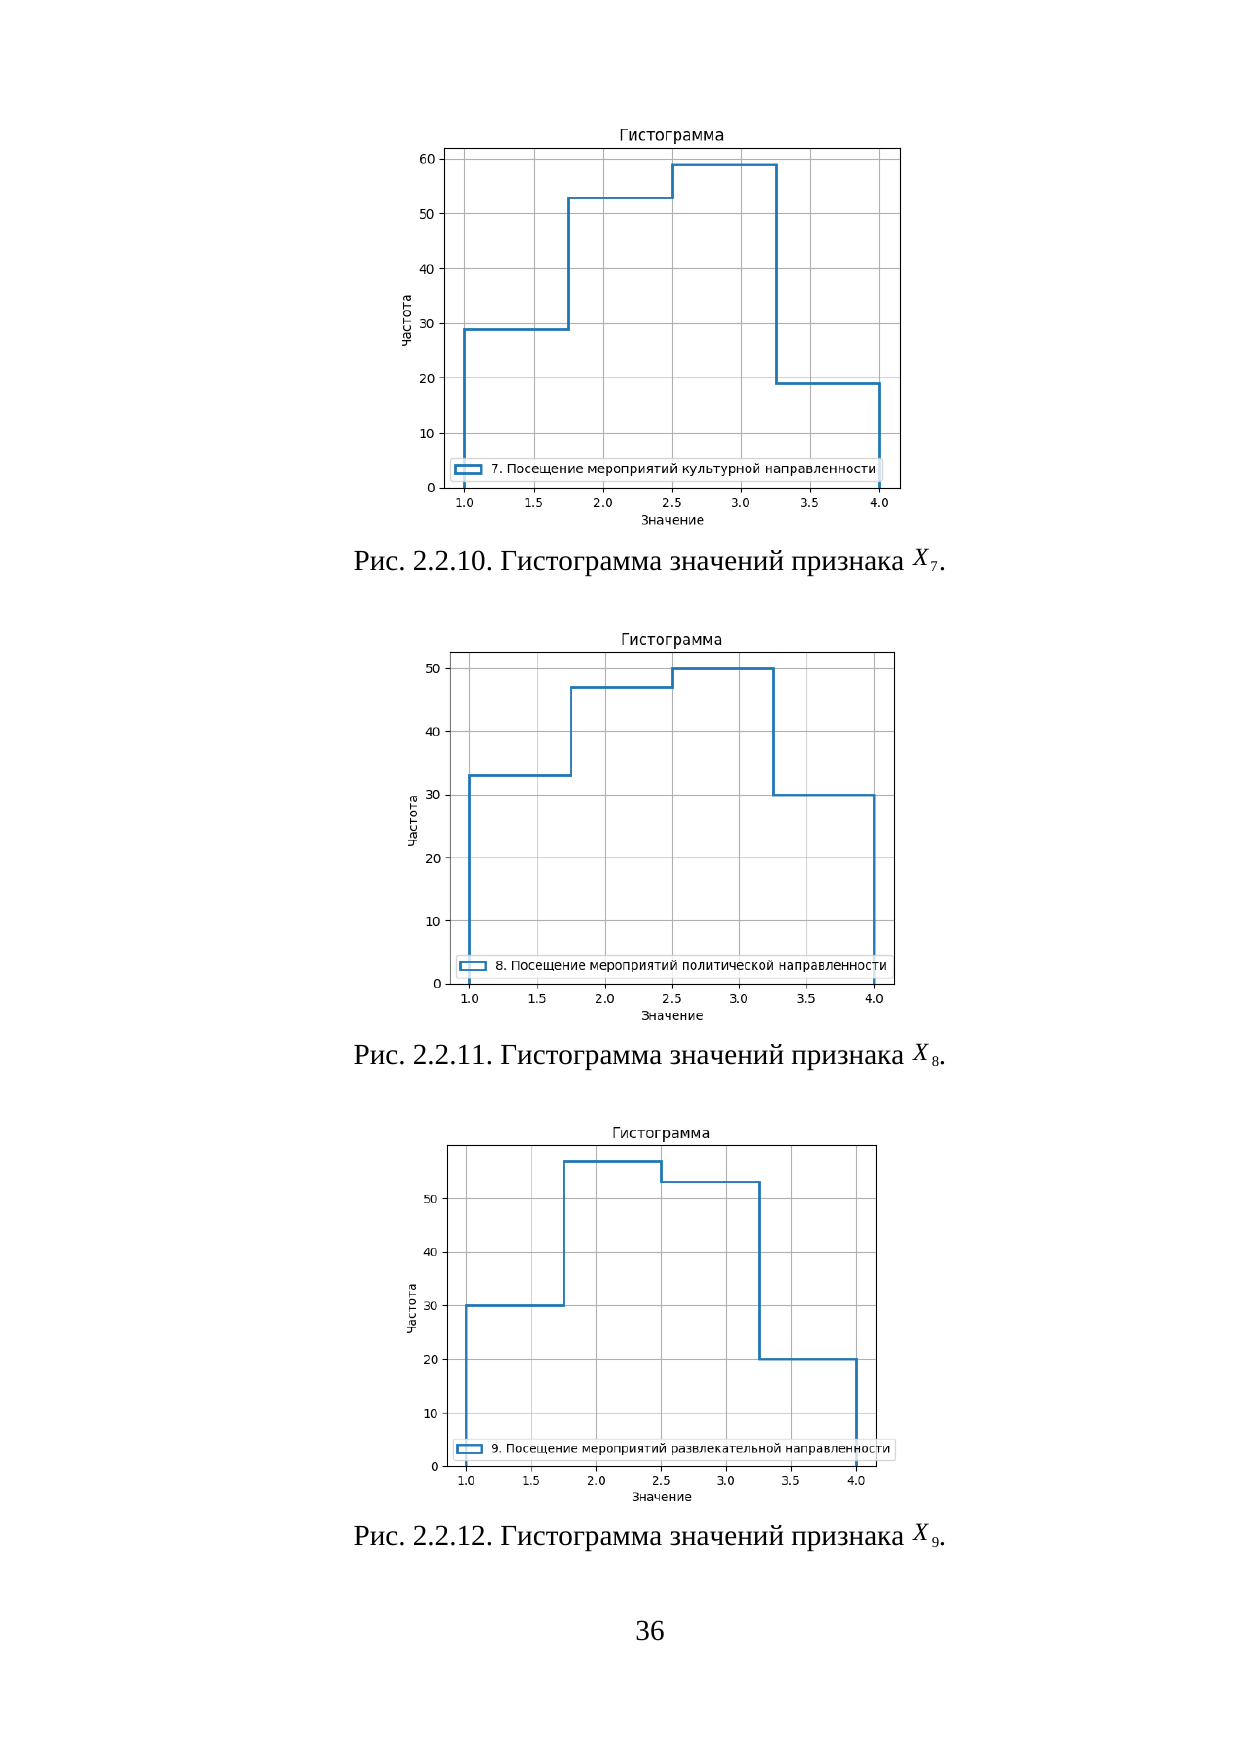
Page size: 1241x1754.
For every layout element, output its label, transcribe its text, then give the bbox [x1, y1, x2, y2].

text Рис. 2.2.11. Гистограмма значений признака . [177, 1037, 1122, 1071]
text Рис. 2.2.12. Гистограмма значений признака . [177, 1518, 1122, 1551]
picture [398, 623, 902, 1031]
picture [391, 118, 908, 536]
text Рис. 2.2.10. Гистограмма значений признака . [177, 543, 1122, 576]
picture [397, 1117, 903, 1512]
